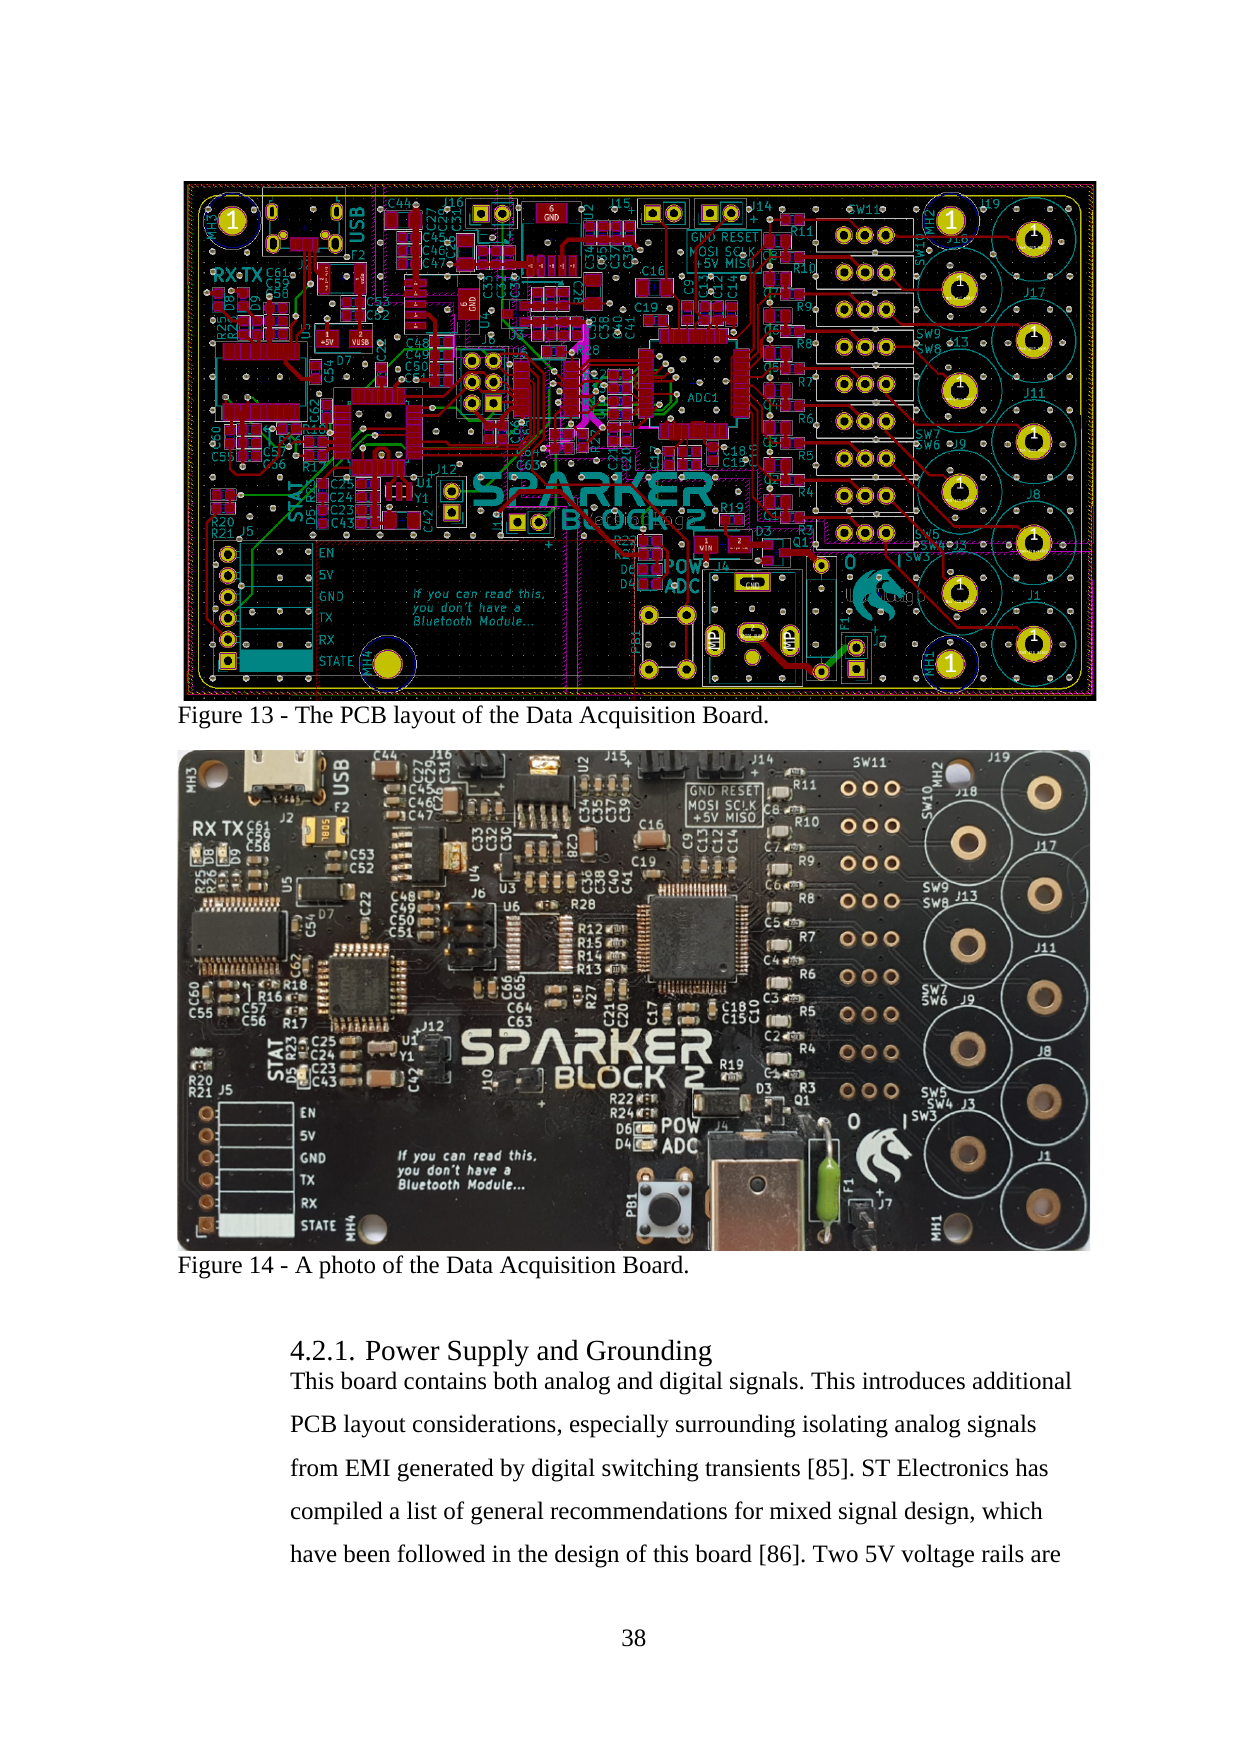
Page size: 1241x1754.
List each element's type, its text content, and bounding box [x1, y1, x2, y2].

subtitle Power Supply and Grounding [290, 1333, 1090, 1366]
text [290, 1366, 1090, 1568]
picture [183, 181, 1097, 701]
text Figure - A photo of the Data Acquisition Board. [177, 1251, 1090, 1279]
picture [177, 750, 1091, 1251]
